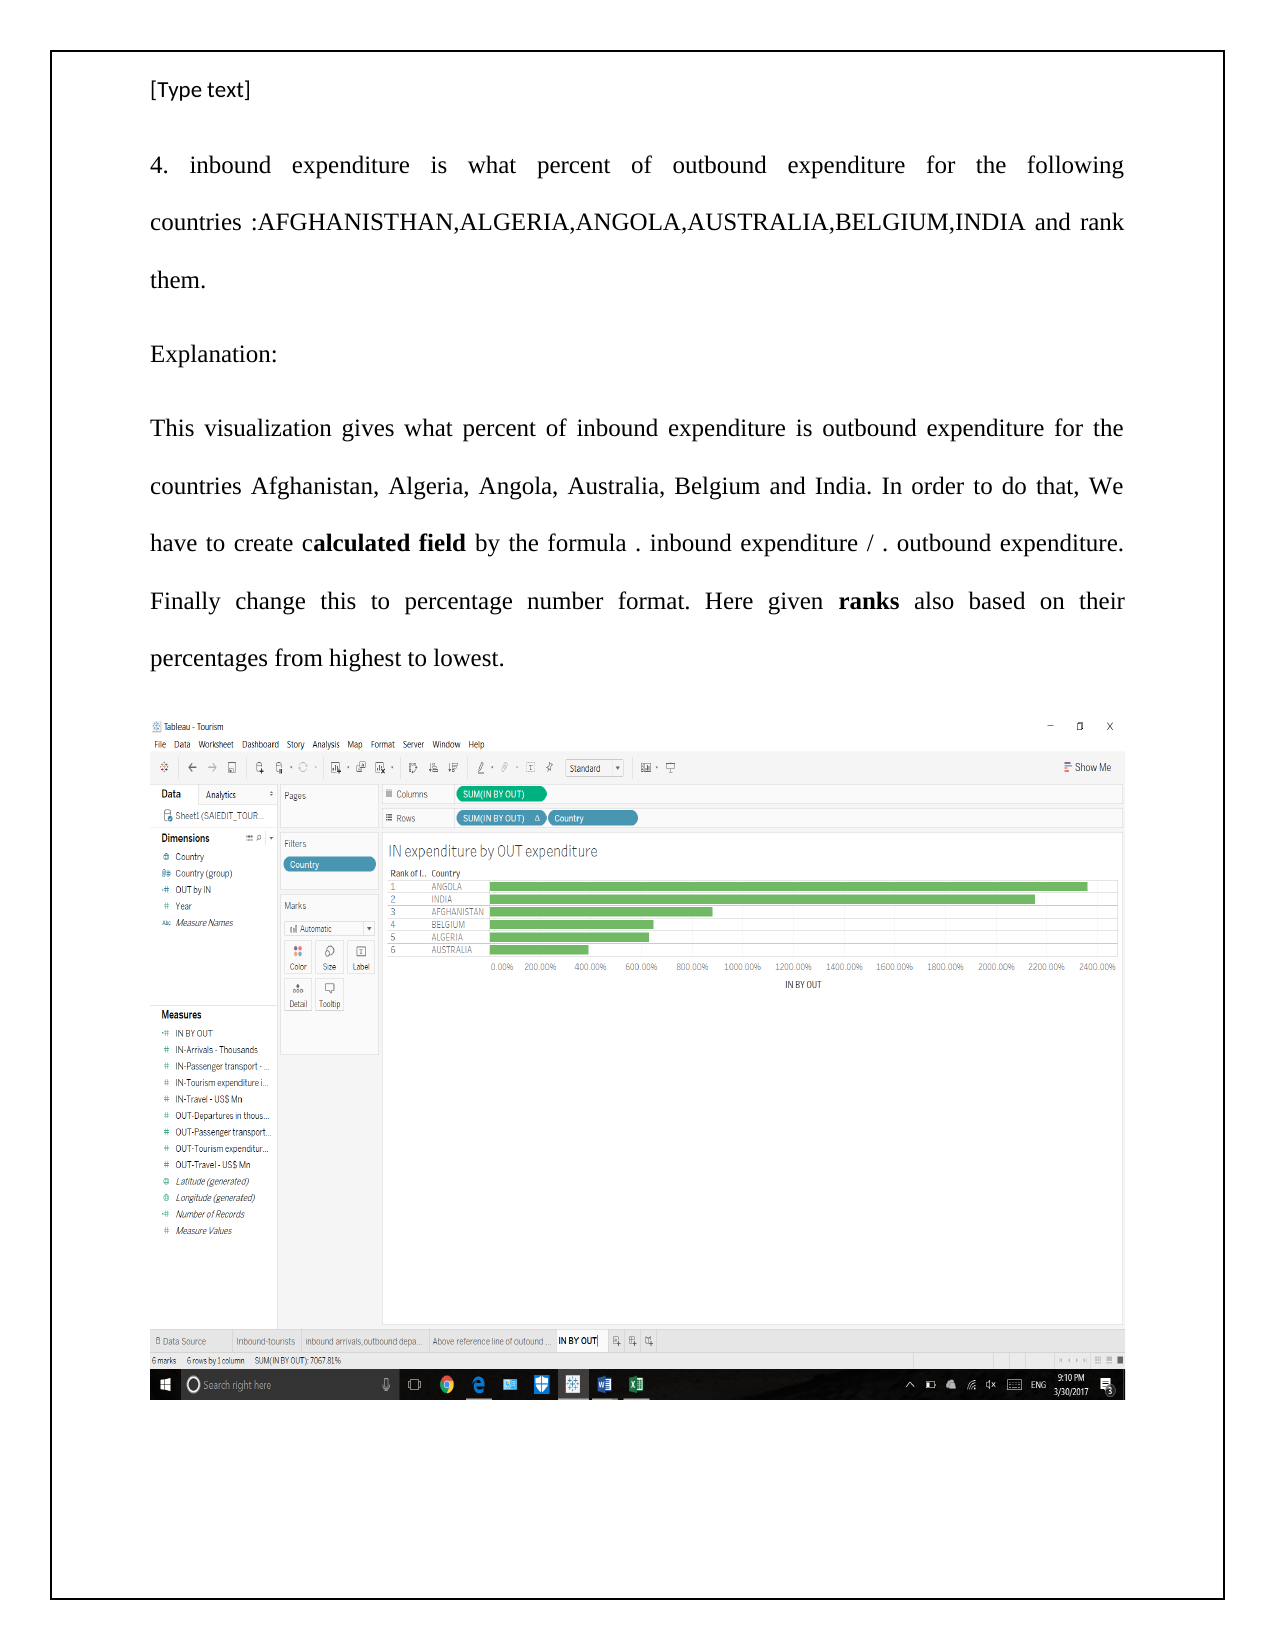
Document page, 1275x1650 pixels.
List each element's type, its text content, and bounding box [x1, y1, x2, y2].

picture [150, 717, 1125, 1400]
text 4. inbound expenditure is what percent of outbound expenditure for the following countries :AFGHANISTHAN,ALGERIA,ANGOLA,AUSTRALIA,BELGIUM,INDIA and rank them. [150, 150, 1125, 294]
text This visualization gives what percent of inbound expenditure is outbound expenditure for the countries Afghanistan, Algeria, Angola, Australia, Belgium and India. In order to do that, We have to create calculated field by the formula . inbound expenditure / . outbound expenditure. Finally change this to percentage number format. Here given ranks also based on their percentages from highest to lowest. [150, 413, 1125, 672]
text Explanation: [150, 339, 1125, 368]
